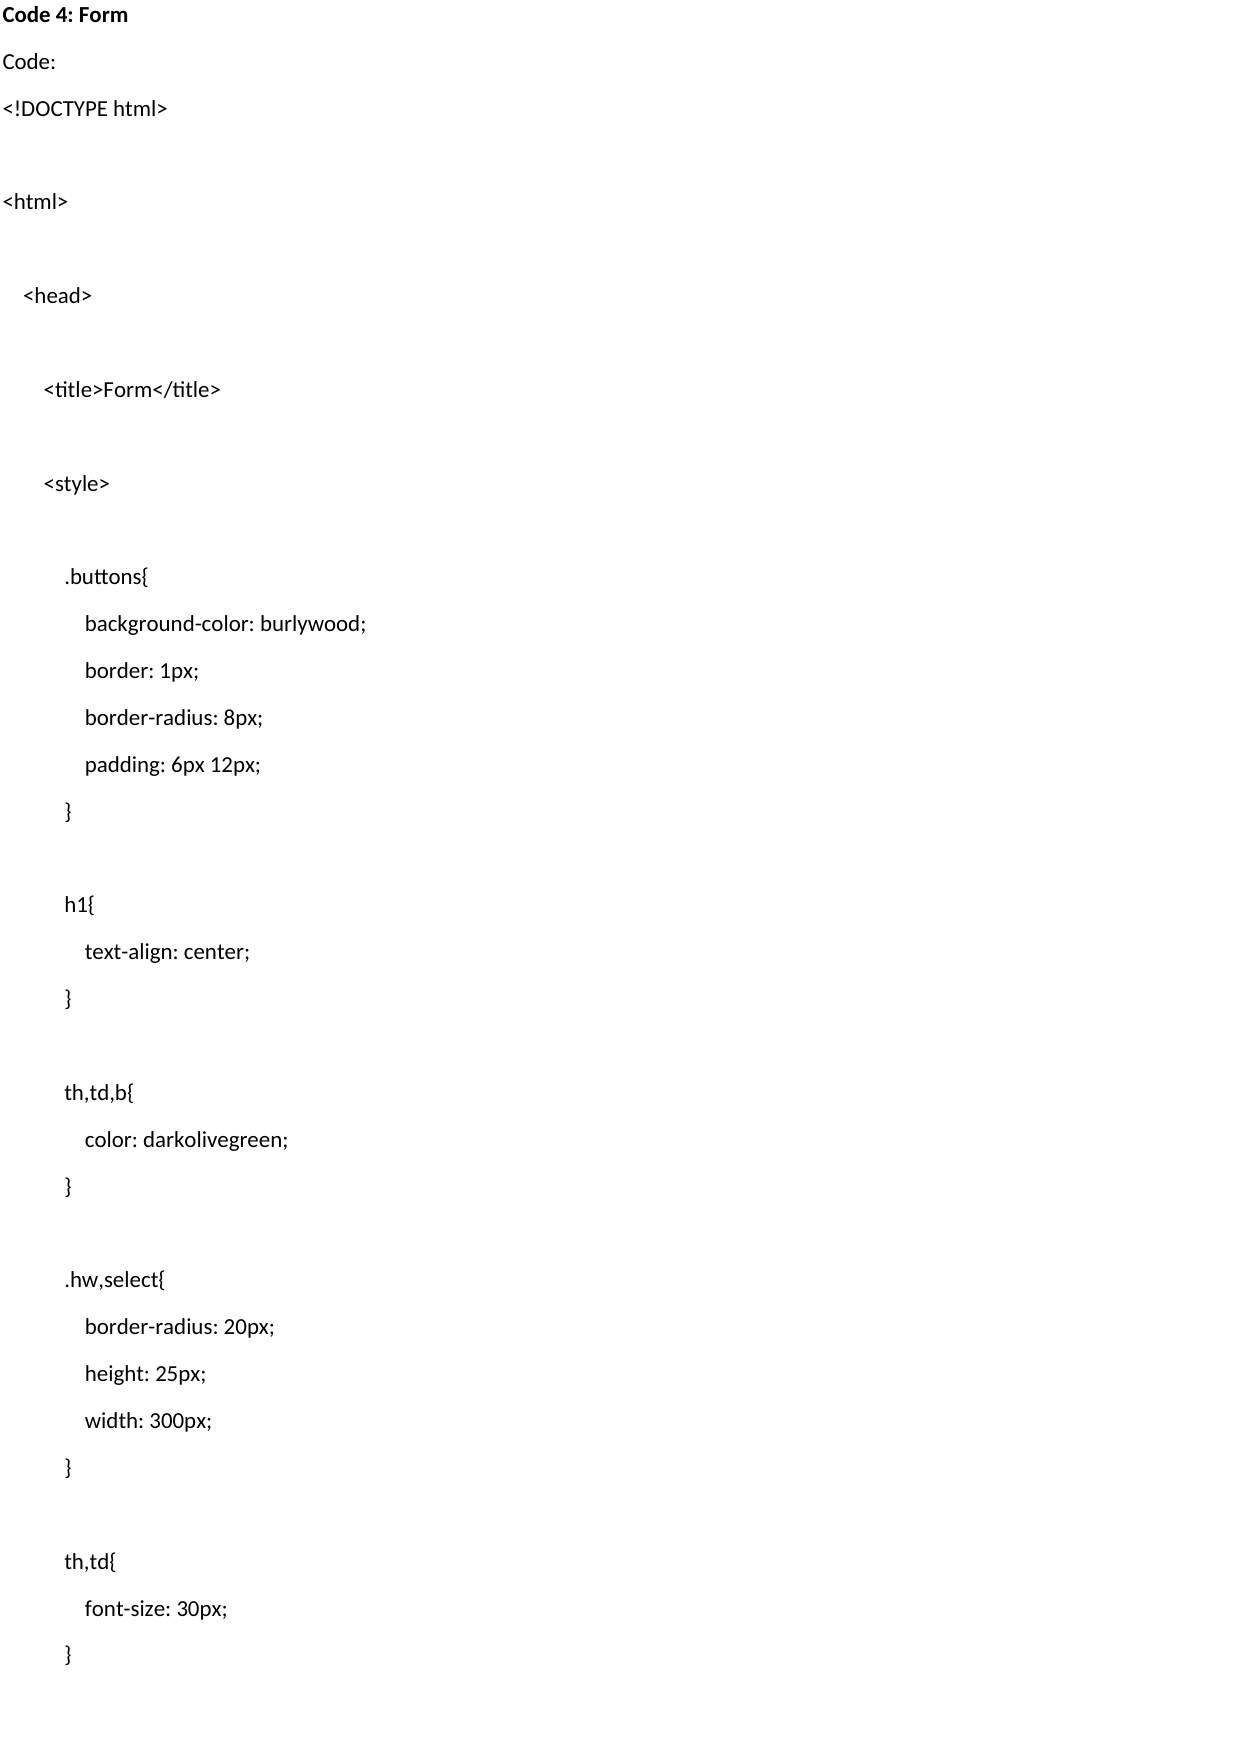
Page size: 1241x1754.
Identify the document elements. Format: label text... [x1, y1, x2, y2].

text } [2, 1453, 1090, 1481]
text Code: [2, 47, 1090, 75]
text height: 25px; [2, 1359, 1090, 1387]
text th,td,b{ [2, 1078, 1090, 1106]
text <title>Form</title> [2, 375, 1090, 403]
text color: darkolivegreen; [2, 1125, 1090, 1153]
text h1{ [2, 891, 1090, 919]
text th,td{ [2, 1547, 1090, 1575]
text border-radius: 8px; [2, 703, 1090, 731]
text font-size: 30px; [2, 1594, 1090, 1622]
text background-color: burlywood; [2, 609, 1090, 637]
text Code 4: Form [2, 0, 1090, 28]
text border-radius: 20px; [2, 1312, 1090, 1341]
text } [2, 1172, 1090, 1200]
text .hw,select{ [2, 1266, 1090, 1294]
text } [2, 797, 1090, 825]
text <head> [2, 281, 1090, 309]
text } [2, 984, 1090, 1012]
text text-align: center; [2, 937, 1090, 966]
text border: 1px; [2, 656, 1090, 684]
text <html> [2, 187, 1090, 216]
text <!DOCTYPE html> [2, 94, 1090, 122]
text padding: 6px 12px; [2, 750, 1090, 778]
text <style> [2, 469, 1090, 497]
text .buttons{ [2, 562, 1090, 591]
text width: 300px; [2, 1406, 1090, 1434]
text } [2, 1641, 1090, 1669]
